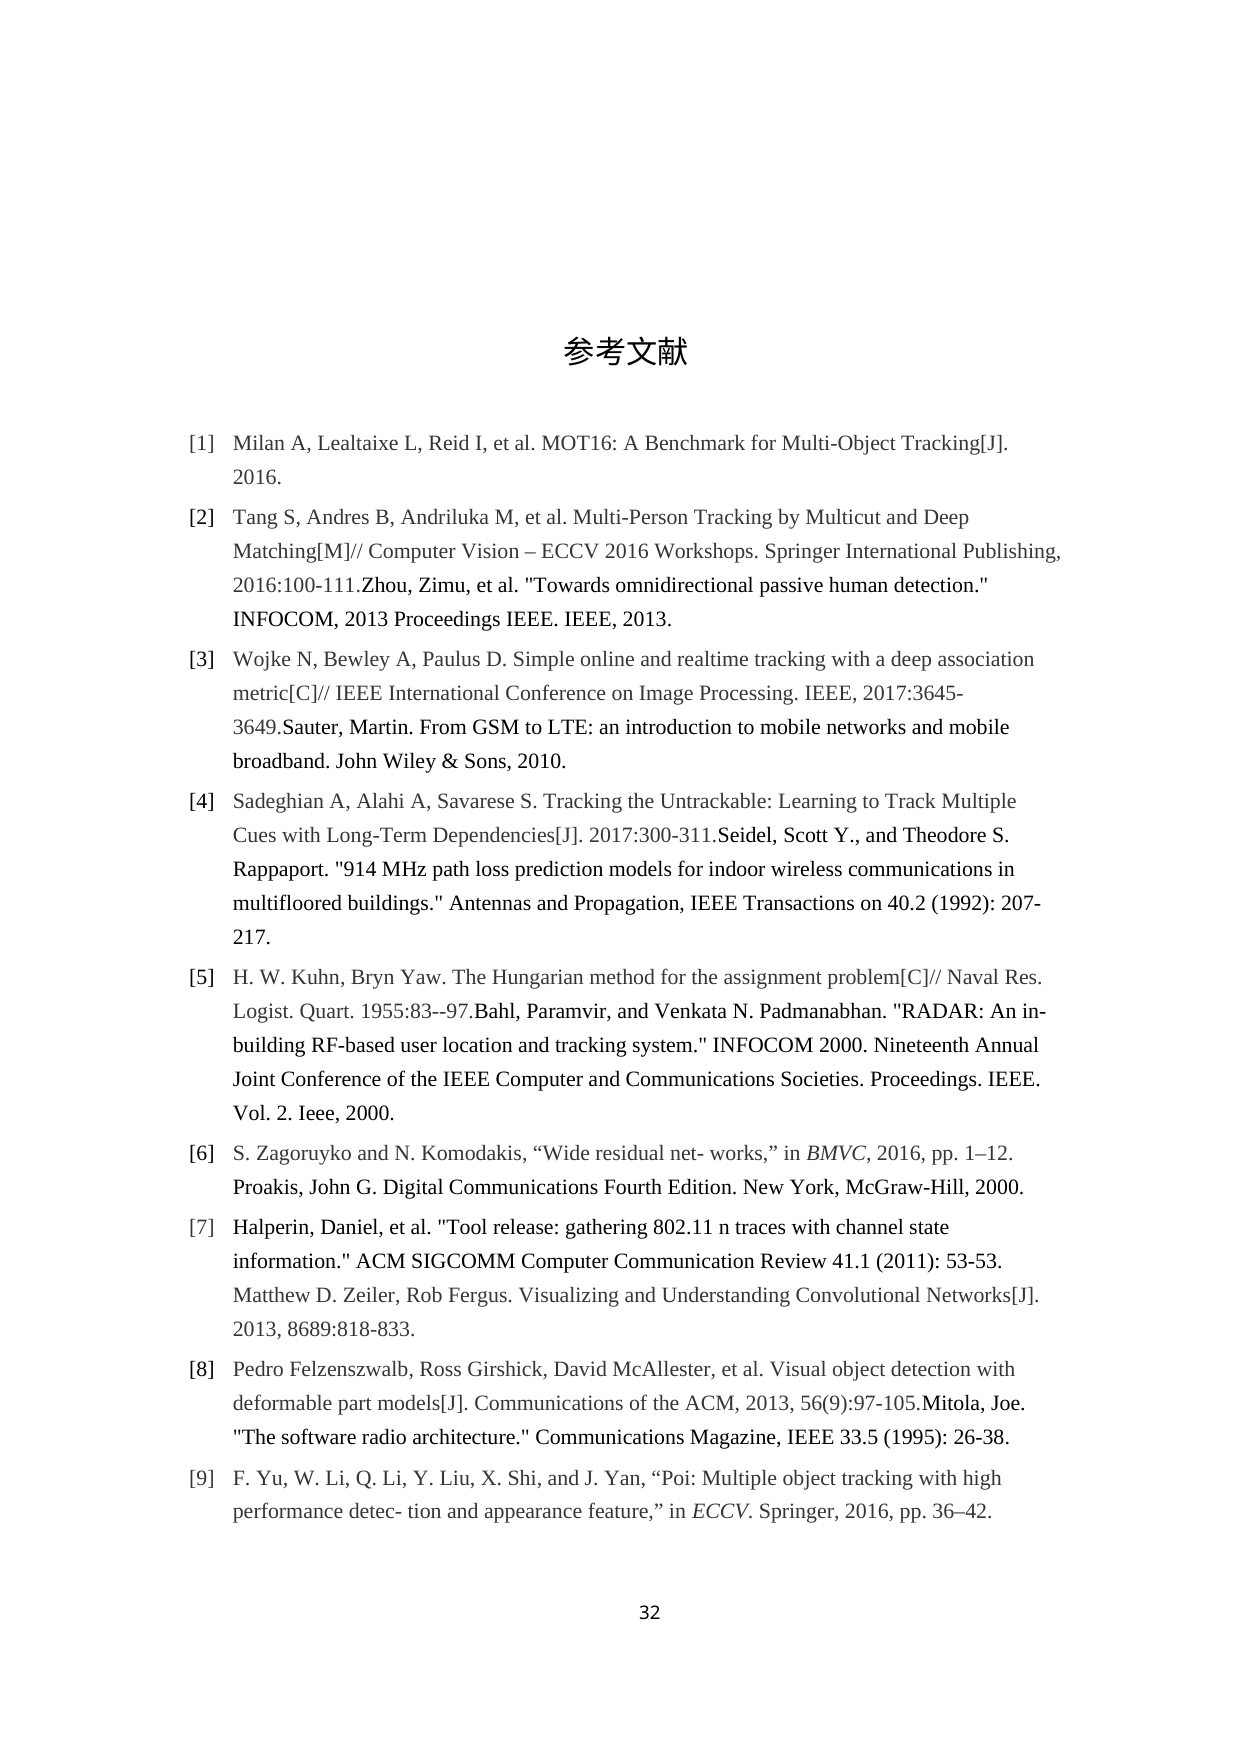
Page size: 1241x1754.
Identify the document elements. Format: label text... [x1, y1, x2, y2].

text H. W. Kuhn, Bryn Yaw. The Hungarian method for the assignment problem[C]// Naval Res. Logist. Quart. 1955:83--97.Bahl, Paramvir, and Venkata N. Padmanabhan. "RADAR: An in-building RF-based user location and tracking system." INFOCOM 2000. Nineteenth Annual Joint Conference of the IEEE Computer and Communications Societies. Proceedings. IEEE. Vol. 2. Ieee, 2000. [189, 960, 1063, 1129]
text Tang S, Andres B, Andriluka M, et al. Multi-Person Tracking by Multicut and Deep Matching[M]// Computer Vision – ECCV 2016 Workshops. Springer International Publishing, 2016:100-111.Zhou, Zimu, et al. "Towards omnidirectional passive human detection." INFOCOM, 2013 Proceedings IEEE. IEEE, 2013. [189, 499, 1063, 635]
text F. Yu, W. Li, Q. Li, Y. Liu, X. Shi, and J. Yan, “Poi: Multiple object tracking with high performance detec- tion and appearance feature,” in ECCV. Springer, 2016, pp. 36–42. [189, 1460, 1063, 1528]
text S. Zagoruyko and N. Komodakis, “Wide residual net- works,” in BMVC, 2016, pp. 1–12. Proakis, John G. Digital Communications Fourth Edition. New York, McGraw-Hill, 2000. [189, 1136, 1063, 1204]
text Sadeghian A, Alahi A, Savarese S. Tracking the Untrackable: Learning to Track Multiple Cues with Long-Term Dependencies[J]. 2017:300-311.Seidel, Scott Y., and Theodore S. Rappaport. "914 MHz path loss prediction models for indoor wireless communications in multifloored buildings." Antennas and Propagation, IEEE Transactions on 40.2 (1992): 207-217. [189, 784, 1063, 953]
text Halperin, Daniel, et al. "Tool release: gathering 802.11 n traces with channel state information." ACM SIGCOMM Computer Communication Review 41.1 (2011): 53-53. Matthew D. Zeiler, Rob Fergus. Visualizing and Understanding Convolutional Networks[J]. 2013, 8689:818-833. [189, 1210, 1063, 1346]
text Wojke N, Bewley A, Paulus D. Simple online and realtime tracking with a deep association metric[C]// IEEE International Conference on Image Processing. IEEE, 2017:3645-3649.Sauter, Martin. From GSM to LTE: an introduction to mobile networks and mobile broadband. John Wiley & Sons, 2010. [189, 642, 1063, 777]
text 参考文献 [189, 316, 1063, 384]
text Pedro Felzenszwalb, Ross Girshick, David McAllester, et al. Visual object detection with deformable part models[J]. Communications of the ACM, 2013, 56(9):97-105.Mitola, Joe. "The software radio architecture." Communications Magazine, IEEE 33.5 (1995): 26-38. [189, 1352, 1063, 1454]
text Milan A, Lealtaixe L, Reid I, et al. MOT16: A Benchmark for Multi-Object Tracking[J]. 2016. [189, 425, 1063, 493]
